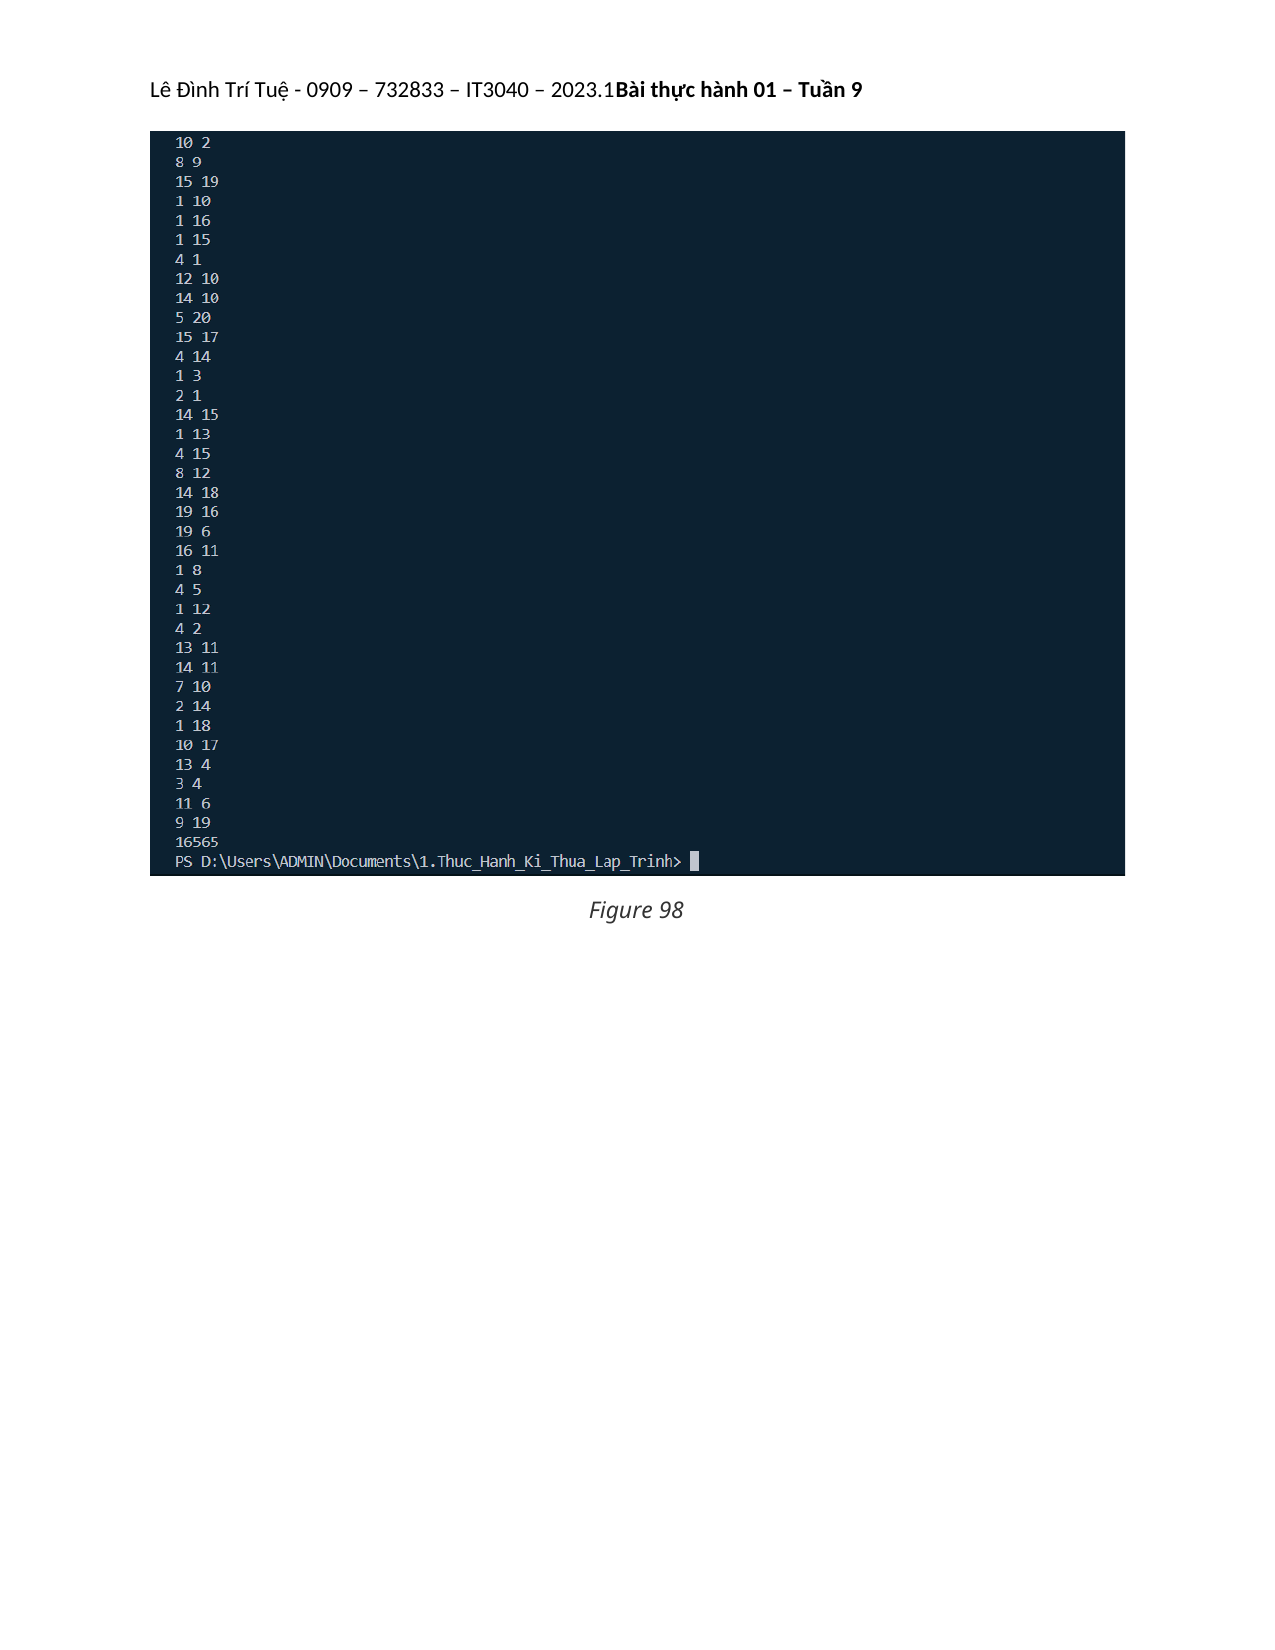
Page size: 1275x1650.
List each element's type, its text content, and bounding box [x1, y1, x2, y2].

picture [150, 131, 1125, 876]
